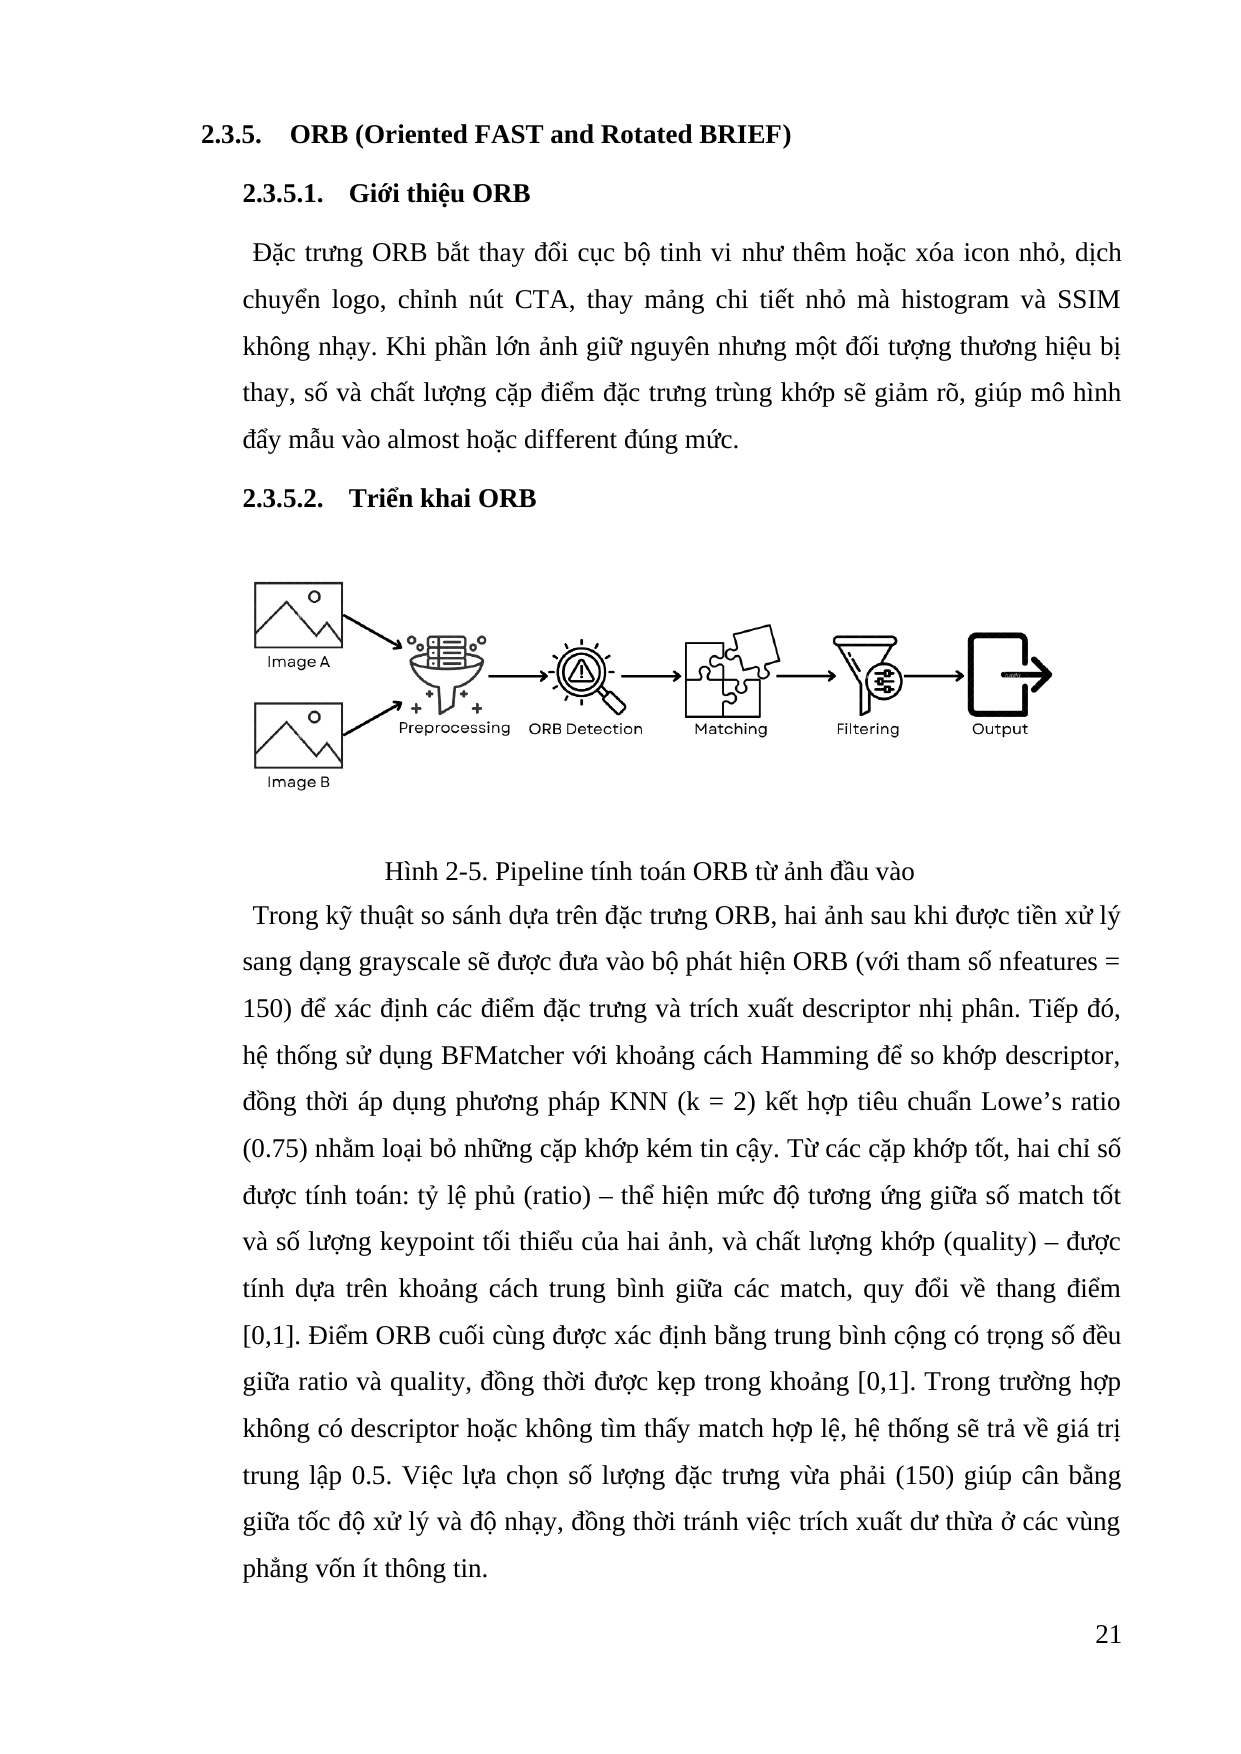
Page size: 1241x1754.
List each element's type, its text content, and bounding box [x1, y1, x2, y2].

picture [209, 541, 1091, 827]
text Trong kỹ thuật so sánh dựa trên đặc trưng ORB, hai ảnh sau khi được tiền xử lý sang dạng grayscale sẽ được đưa vào bộ phát hiện ORB (với tham số nfeatures = 150) để xác định các điểm đặc trưng và trích xuất descriptor nhị phân. Tiếp đó, hệ thống sử dụng BFMatcher với khoảng cách Hamming để so khớp descriptor, đồng thời áp dụng phương pháp KNN (k = 2) kết hợp tiêu chuẩn Lowe’s ratio (0.75) nhằm loại bỏ những cặp khớp kém tin cậy. Từ các cặp khớp tốt, hai chỉ số được tính toán: tỷ lệ phủ (ratio) – thể hiện mức độ tương ứng giữa số match tốt và số lượng keypoint tối thiểu của hai ảnh, và chất lượng khớp (quality) – được tính dựa trên khoảng cách trung bình giữa các match, quy đổi về thang điểm [0,1]. Điểm ORB cuối cùng được xác định bằng trung bình cộng có trọng số đều giữa ratio và quality, đồng thời được kẹp trong khoảng [0,1]. Trong trường hợp không có descriptor hoặc không tìm thấy match hợp lệ, hệ thống sẽ trả về giá trị trung lập 0.5. Việc lựa chọn số lượng đặc trưng vừa phải (150) giúp cân bằng giữa tốc độ xử lý và độ nhạy, đồng thời tránh việc trích xuất dư thừa ở các vùng phẳng vốn ít thông tin. [242, 899, 1122, 1583]
text Đặc trưng ORB bắt thay đổi cục bộ tinh vi như thêm hoặc xóa icon nhỏ, dịch chuyển logo, chỉnh nút CTA, thay mảng chi tiết nhỏ mà histogram và SSIM không nhạy. Khi phần lớn ảnh giữ nguyên nhưng một đối tượng thương hiệu bị thay, số và chất lượng cặp điểm đặc trưng trùng khớp sẽ giảm rõ, giúp mô hình đẩy mẫu vào almost hoặc different đúng mức. [242, 236, 1122, 454]
subtitle ORB (Oriented FAST and Rotated BRIEF) [201, 118, 1122, 149]
subtitle Triển khai ORB [242, 482, 1122, 513]
subtitle Giới thiệu ORB [242, 177, 1122, 208]
